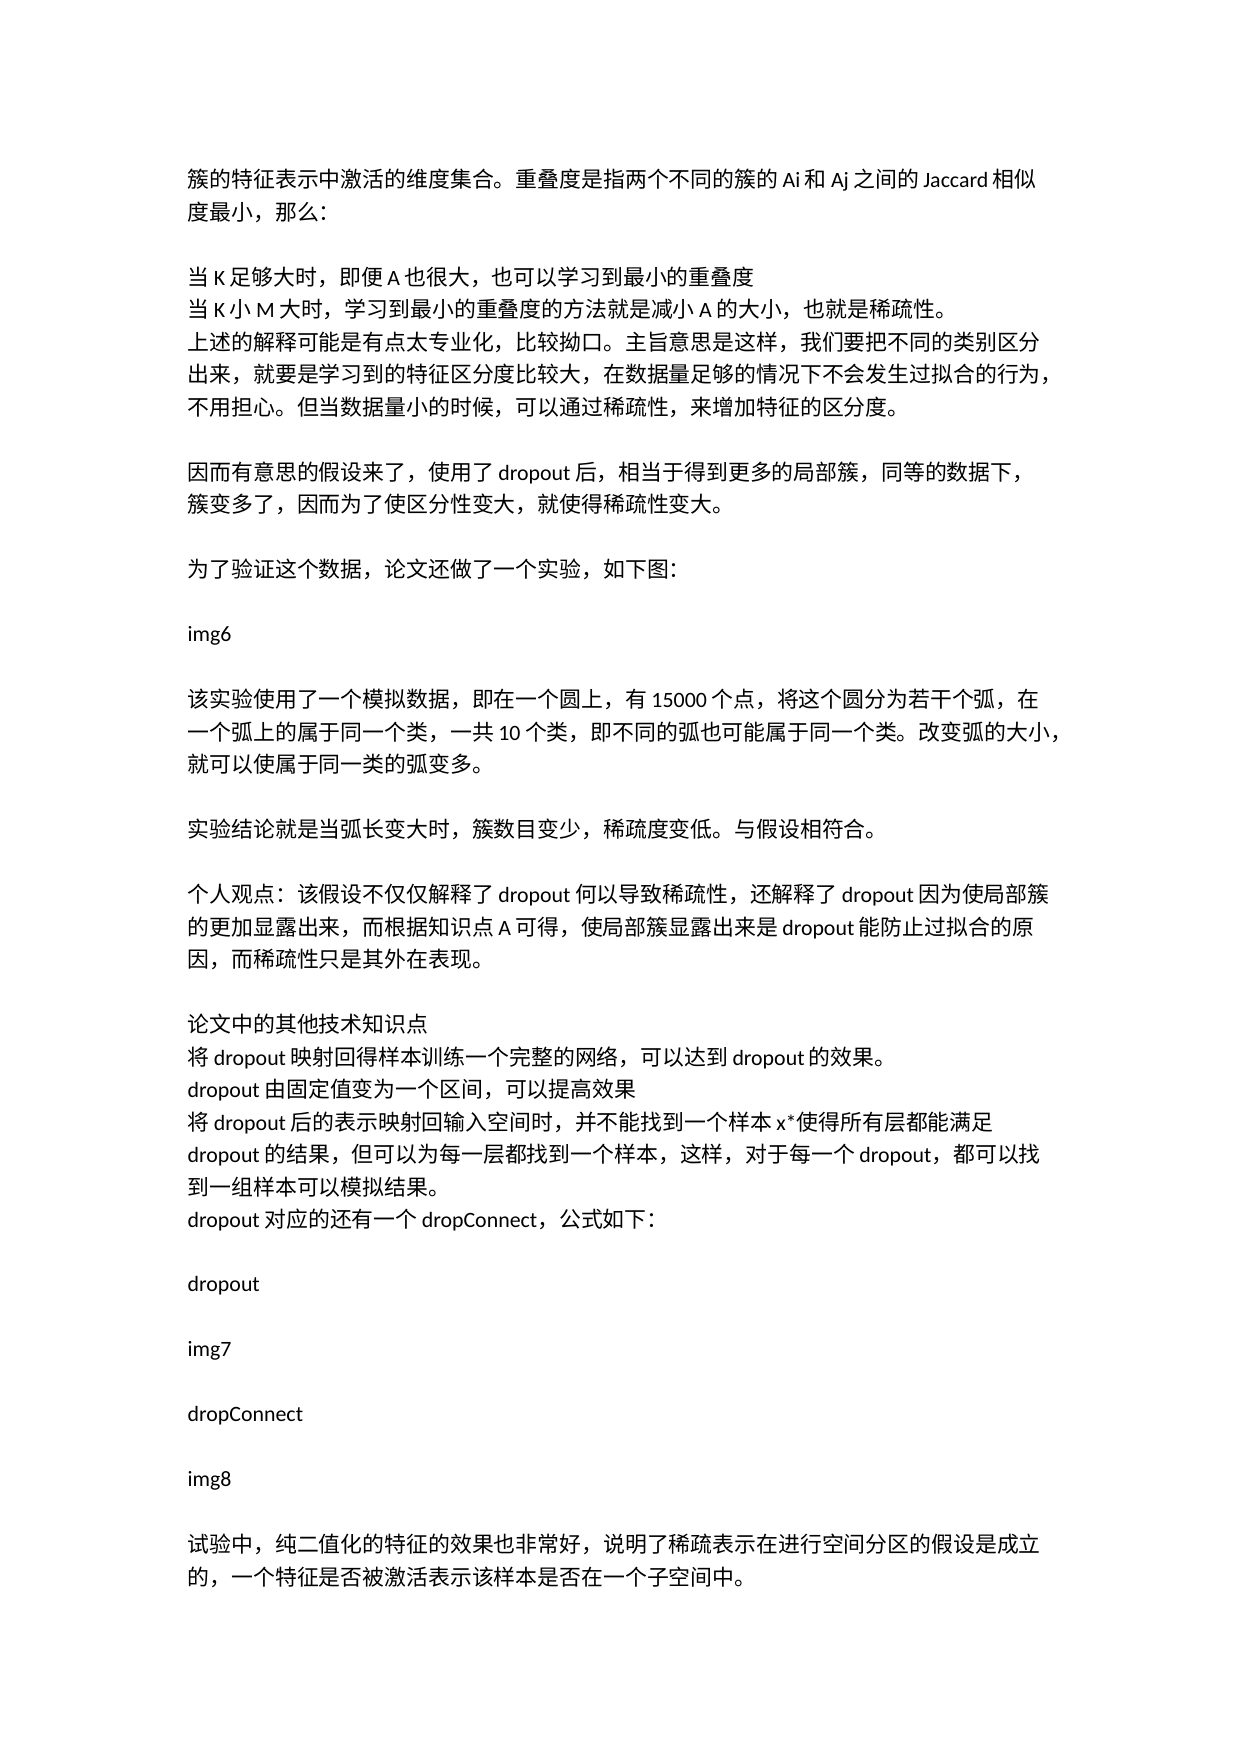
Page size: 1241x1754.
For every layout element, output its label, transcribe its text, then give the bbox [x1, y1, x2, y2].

text 当K小M大时，学习到最小的重叠度的方法就是减小A的大小，也就是稀疏性。 [187, 292, 1053, 324]
text 因而有意思的假设来了，使用了dropout后，相当于得到更多的局部簇，同等的数据下，簇变多了，因而为了使区分性变大，就使得稀疏性变大。 [187, 454, 1053, 519]
text dropout对应的还有一个dropConnect，公式如下： [187, 1202, 1053, 1234]
text 上述的解释可能是有点太专业化，比较拗口。主旨意思是这样，我们要把不同的类别区分出来，就要是学习到的特征区分度比较大，在数据量足够的情况下不会发生过拟合的行为，不用担心。但当数据量小的时候，可以通过稀疏性，来增加特征的区分度。 [187, 324, 1053, 422]
text dropout [187, 1267, 1053, 1299]
text 个人观点：该假设不仅仅解释了dropout何以导致稀疏性，还解释了dropout因为使局部簇的更加显露出来，而根据知识点A可得，使局部簇显露出来是dropout能防止过拟合的原因，而稀疏性只是其外在表现。 [187, 877, 1053, 974]
text 论文中的其他技术知识点 [187, 1007, 1053, 1039]
text img8 [187, 1462, 1053, 1494]
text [187, 162, 1053, 227]
text 为了验证这个数据，论文还做了一个实验，如下图： [187, 552, 1053, 584]
text 实验结论就是当弧长变大时，簇数目变少，稀疏度变低。与假设相符合。 [187, 812, 1053, 844]
text img7 [187, 1332, 1053, 1364]
text 当K足够大时，即便A也很大，也可以学习到最小的重叠度 [187, 259, 1053, 292]
text img6 [187, 617, 1053, 649]
text dropConnect [187, 1397, 1053, 1429]
text 将dropout后的表示映射回输入空间时，并不能找到一个样本x*使得所有层都能满足dropout的结果，但可以为每一层都找到一个样本，这样，对于每一个dropout，都可以找到一组样本可以模拟结果。 [187, 1104, 1053, 1202]
text 该实验使用了一个模拟数据，即在一个圆上，有15000个点，将这个圆分为若干个弧，在一个弧上的属于同一个类，一共10个类，即不同的弧也可能属于同一个类。改变弧的大小，就可以使属于同一类的弧变多。 [187, 682, 1053, 779]
text 将dropout映射回得样本训练一个完整的网络，可以达到dropout的效果。 [187, 1039, 1053, 1072]
text 试验中，纯二值化的特征的效果也非常好，说明了稀疏表示在进行空间分区的假设是成立的，一个特征是否被激活表示该样本是否在一个子空间中。 [187, 1527, 1053, 1592]
text dropout由固定值变为一个区间，可以提高效果 [187, 1072, 1053, 1104]
